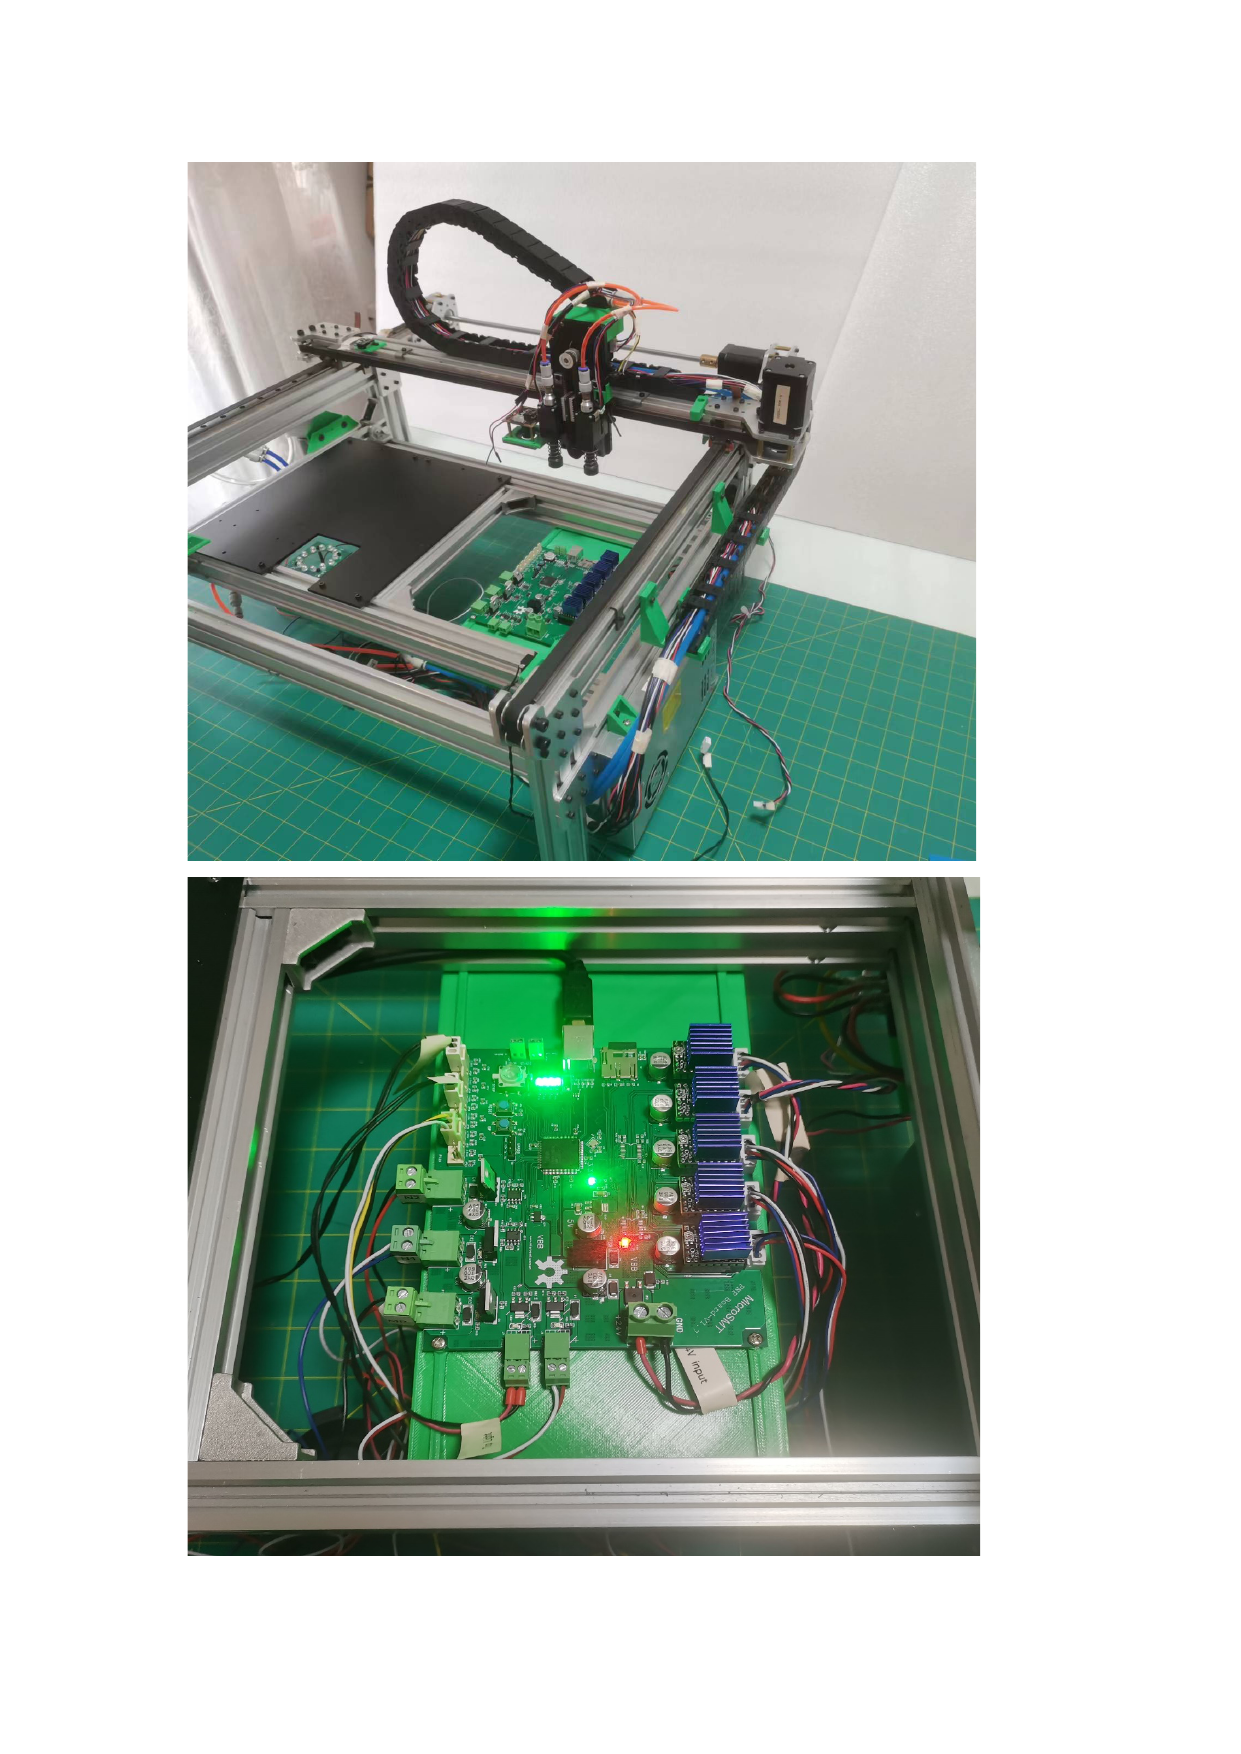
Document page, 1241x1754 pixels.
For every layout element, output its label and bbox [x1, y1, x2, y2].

picture [187, 162, 977, 861]
picture [187, 877, 980, 1556]
